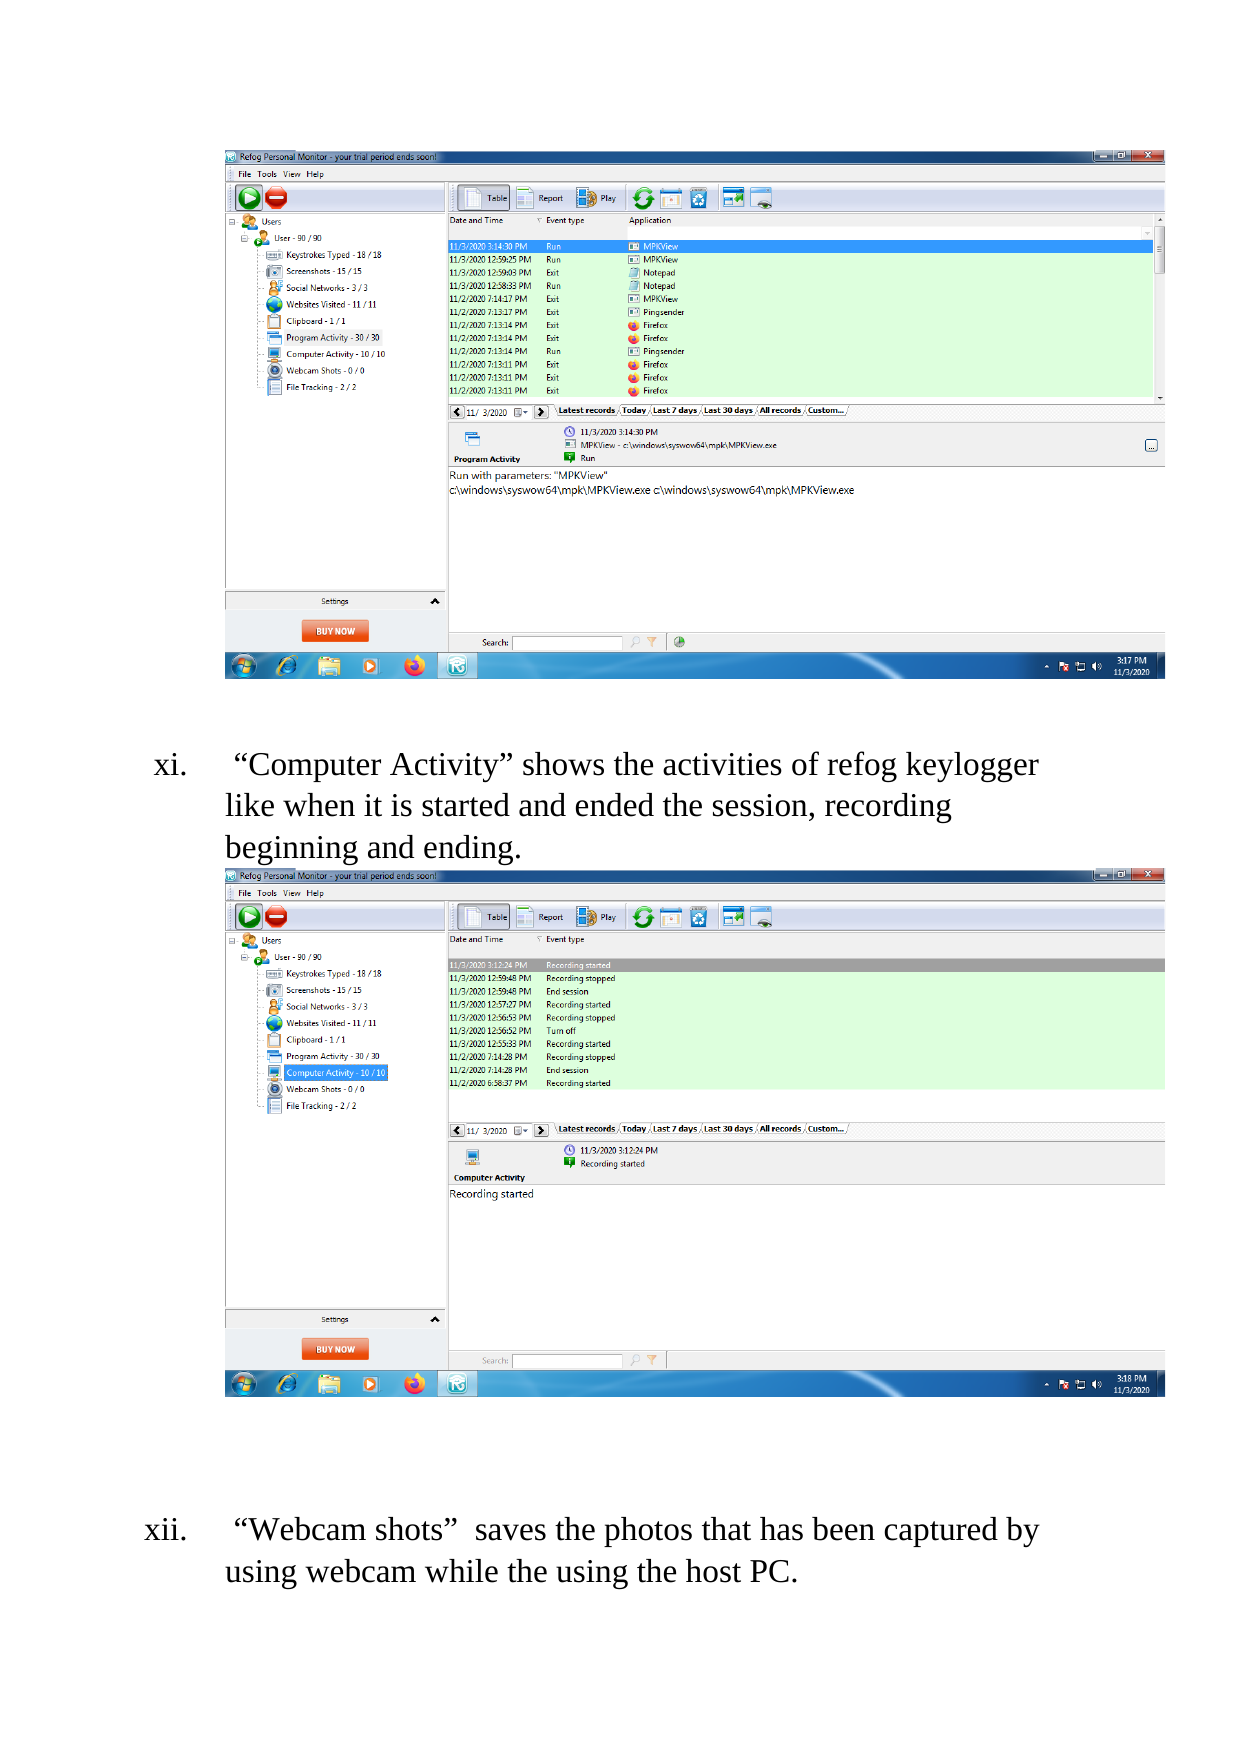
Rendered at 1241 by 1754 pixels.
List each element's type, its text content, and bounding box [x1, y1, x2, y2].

picture [225, 868, 1166, 1397]
list “Computer Activity” shows the activities of refog keylogger like when it is started and ended the session, recording beginning and ending. [187, 744, 1090, 865]
list “Webcam shots” saves the photos that has been captured by using webcam while the using the host PC. [187, 1510, 1090, 1589]
picture [225, 150, 1166, 679]
